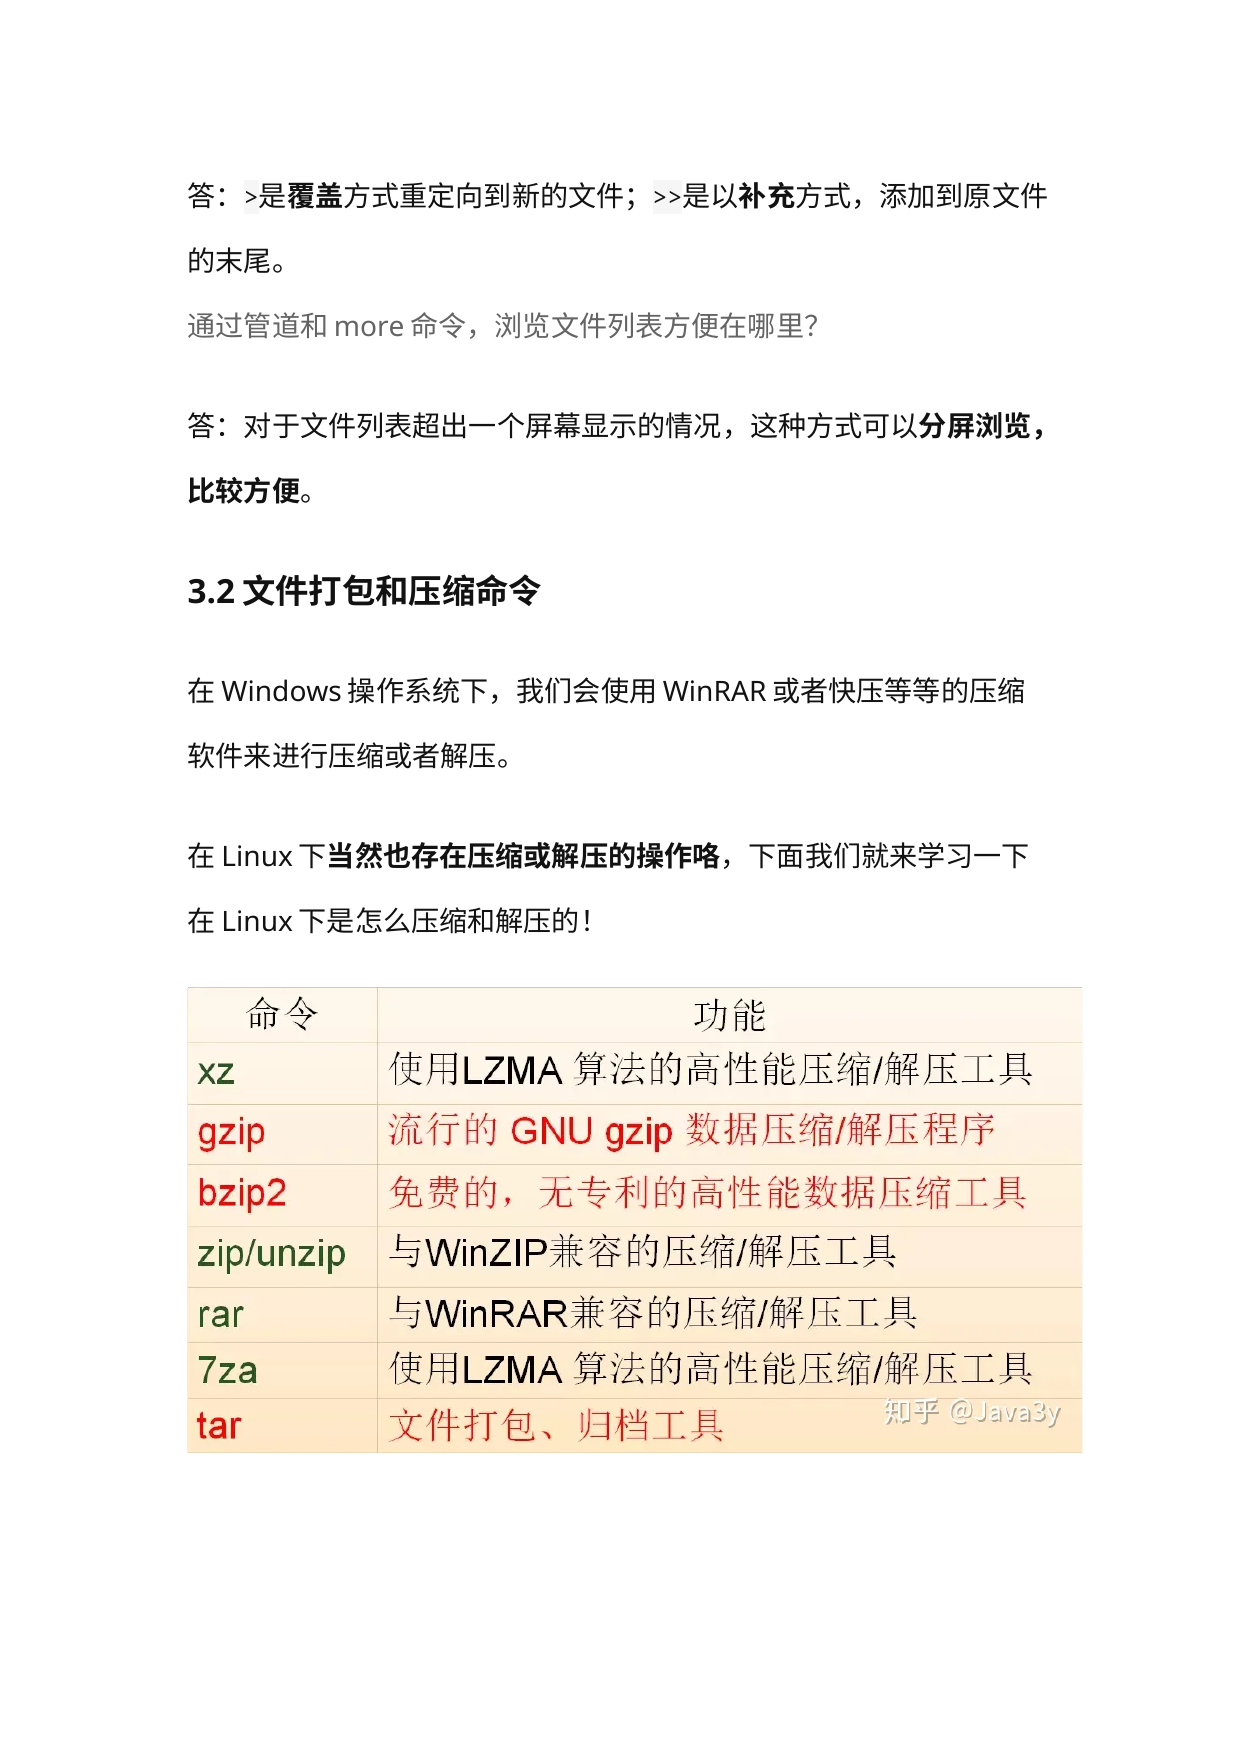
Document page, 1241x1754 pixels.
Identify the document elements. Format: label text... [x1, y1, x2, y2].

text 3.2文件打包和压缩命令 [187, 557, 1053, 622]
text 在Windows操作系统下，我们会使用WinRAR或者快压等等的压缩软件来进行压缩或者解压。 [187, 657, 1053, 787]
text 答：对于文件列表超出一个屏幕显示的情况，这种方式可以分屏浏览，比较方便。 [187, 392, 1053, 522]
text 答：>是覆盖方式重定向到新的文件；>>是以补充方式，添加到原文件的末尾。 [187, 162, 1053, 292]
picture [187, 987, 1083, 1453]
text 在Linux下当然也存在压缩或解压的操作咯，下面我们就来学习一下在Linux下是怎么压缩和解压的！ [187, 822, 1053, 952]
text 通过管道和more命令，浏览文件列表方便在哪里？ [187, 292, 1053, 357]
